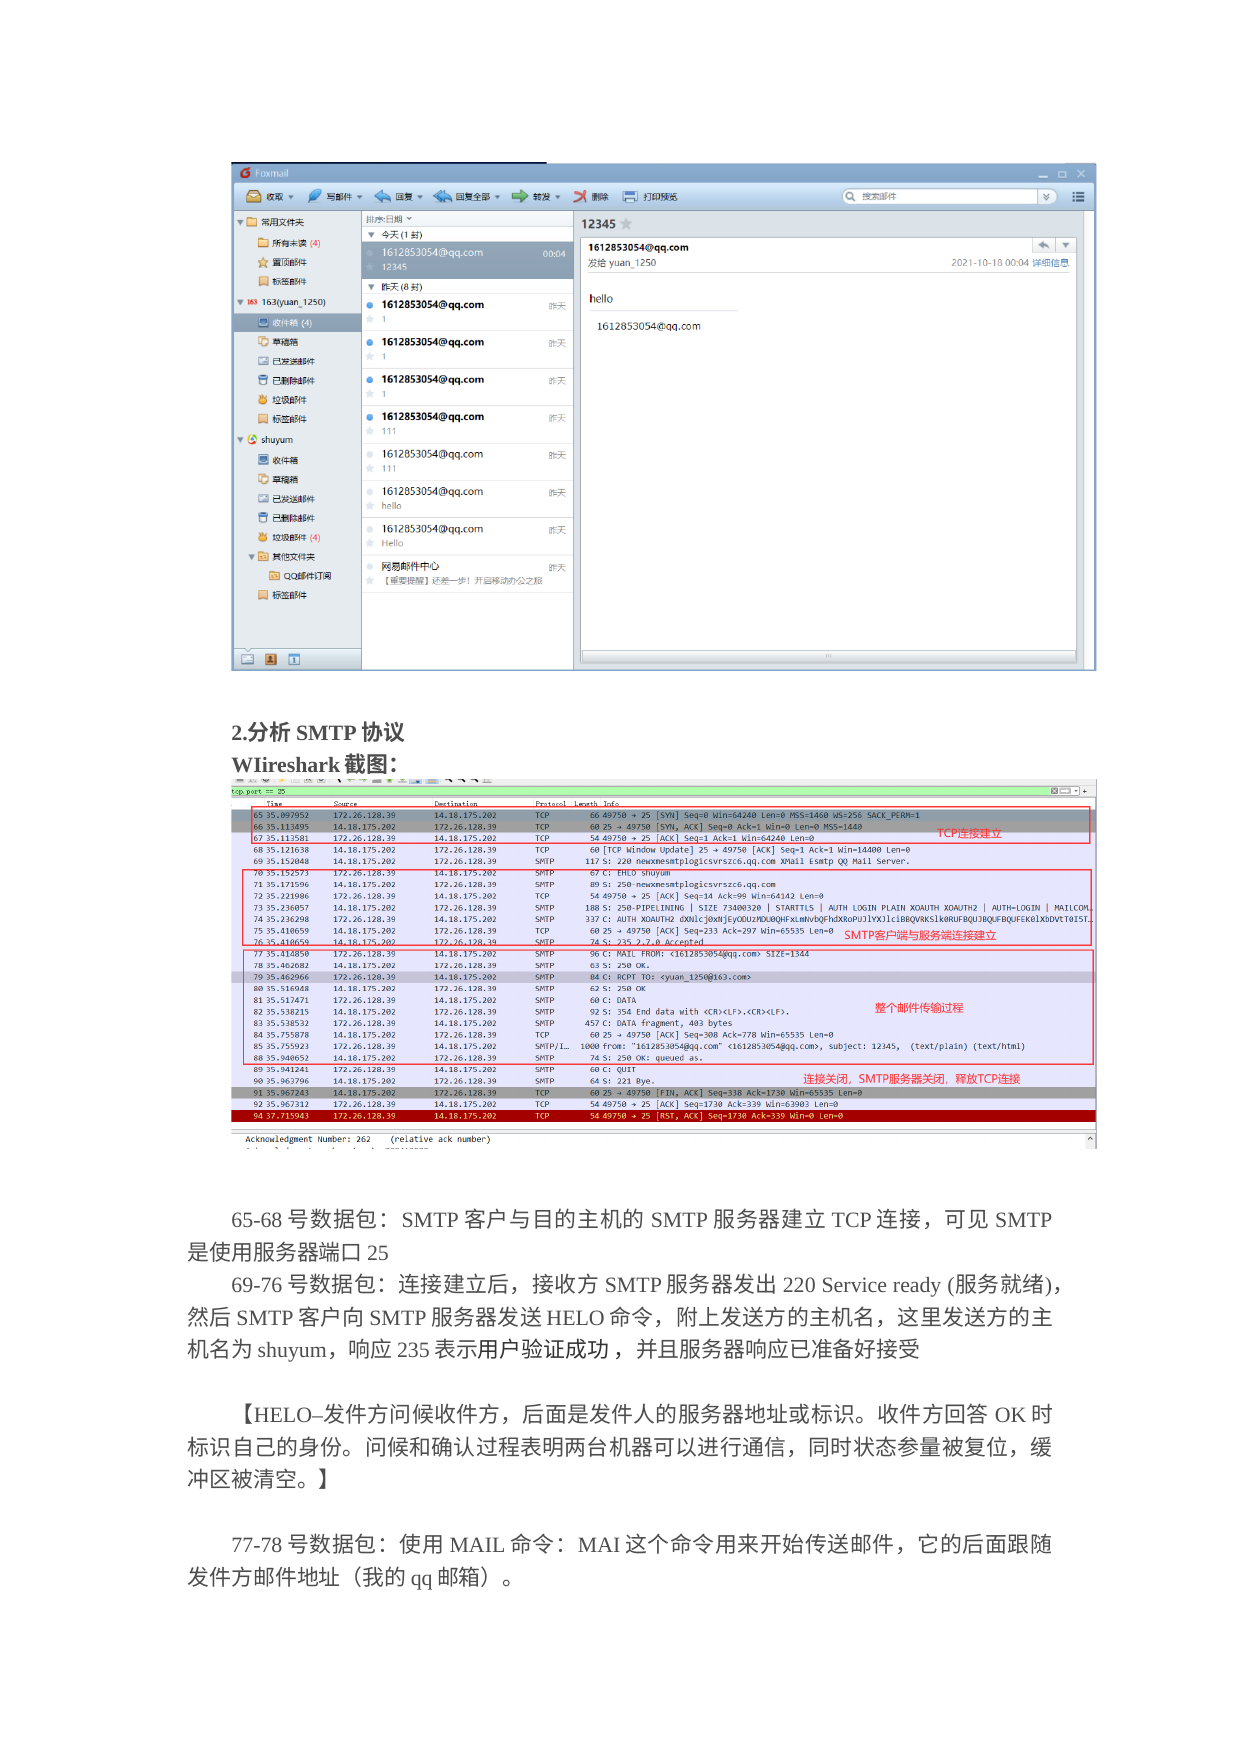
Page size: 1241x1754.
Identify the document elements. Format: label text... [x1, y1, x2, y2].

picture [231, 779, 1097, 1149]
text 65-68号数据包：SMTP客户与目的主机的SMTP服务器建立TCP连接，可见SMTP是使用服务器端口25 [187, 1202, 1053, 1267]
text 【HELO–发件方问候收件方，后面是发件人的服务器地址或标识。收件方回答OK时标识自己的身份。问候和确认过程表明两台机器可以进行通信，同时状态参量被复位，缓冲区被清空。】 [187, 1397, 1053, 1494]
text 77-78号数据包：使用MAIL命令：MAI这个命令用来开始传送邮件，它的后面跟随发件方邮件地址（我的qq邮箱）。 [187, 1527, 1053, 1592]
picture [231, 162, 1097, 671]
text 2.分析SMTP协议 [187, 714, 1053, 747]
text WIireshark截图： [187, 747, 1053, 779]
text 69-76号数据包：连接建立后，接收方SMTP服务器发出220 Service ready (服务就绪)，然后SMTP客户向SMTP服务器发送HELO命令，附上发送方的主机名，这里发送方的主机名为shuyum，响应235表示用户验证成功 ，并且服务器响应已准备好接受 [187, 1267, 1053, 1364]
